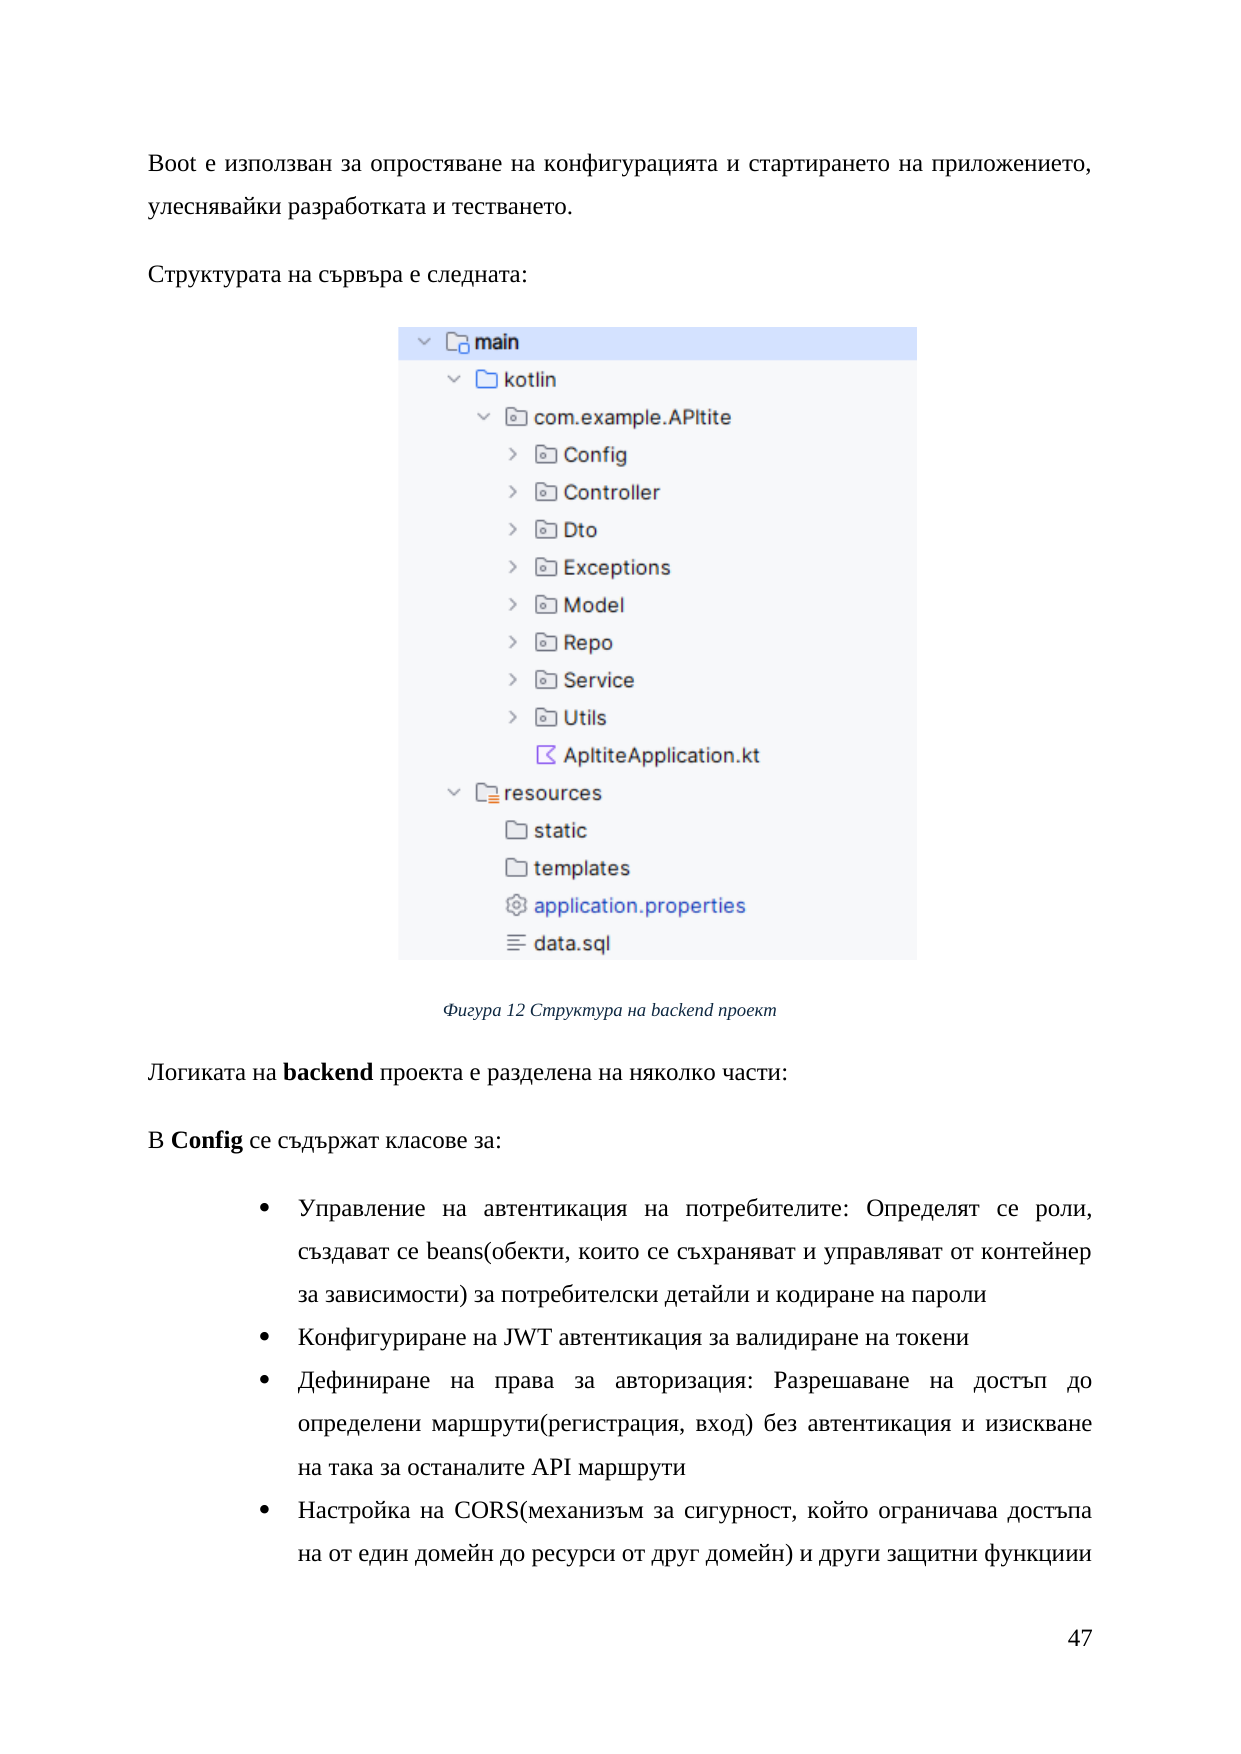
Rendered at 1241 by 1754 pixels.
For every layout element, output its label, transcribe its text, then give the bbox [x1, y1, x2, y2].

text В Config се съдържат класове за: [148, 1125, 1093, 1153]
list Дефиниране на права за авторизация: Разрешаване на достъп до определени маршрути(регистрация, вход) без автентикация и изискване на така за останалите API маршрути [260, 1365, 1093, 1480]
list Настройка на CORS(механизъм за сигурност, който ограничава достъпа на от един домейн до ресурси от друг домейн) и други защитни функциии [260, 1495, 1093, 1567]
text Фигура 12 Структура на backend проект [368, 999, 1093, 1021]
text Структурата на сървъра е следната: [148, 259, 1093, 288]
text Логиката на backend проекта е разделена на няколко части: [148, 1057, 1093, 1085]
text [148, 148, 1093, 219]
list Конфигуриране на JWT автентикация за валидиране на токени [260, 1322, 1093, 1351]
picture [398, 327, 917, 960]
list Управление на автентикация на потребителите: Определят се роли, създават се beans(обекти, които се съхраняват и управляват от контейнер за зависимости) за потребителски детайли и кодиране на пароли [260, 1193, 1093, 1308]
